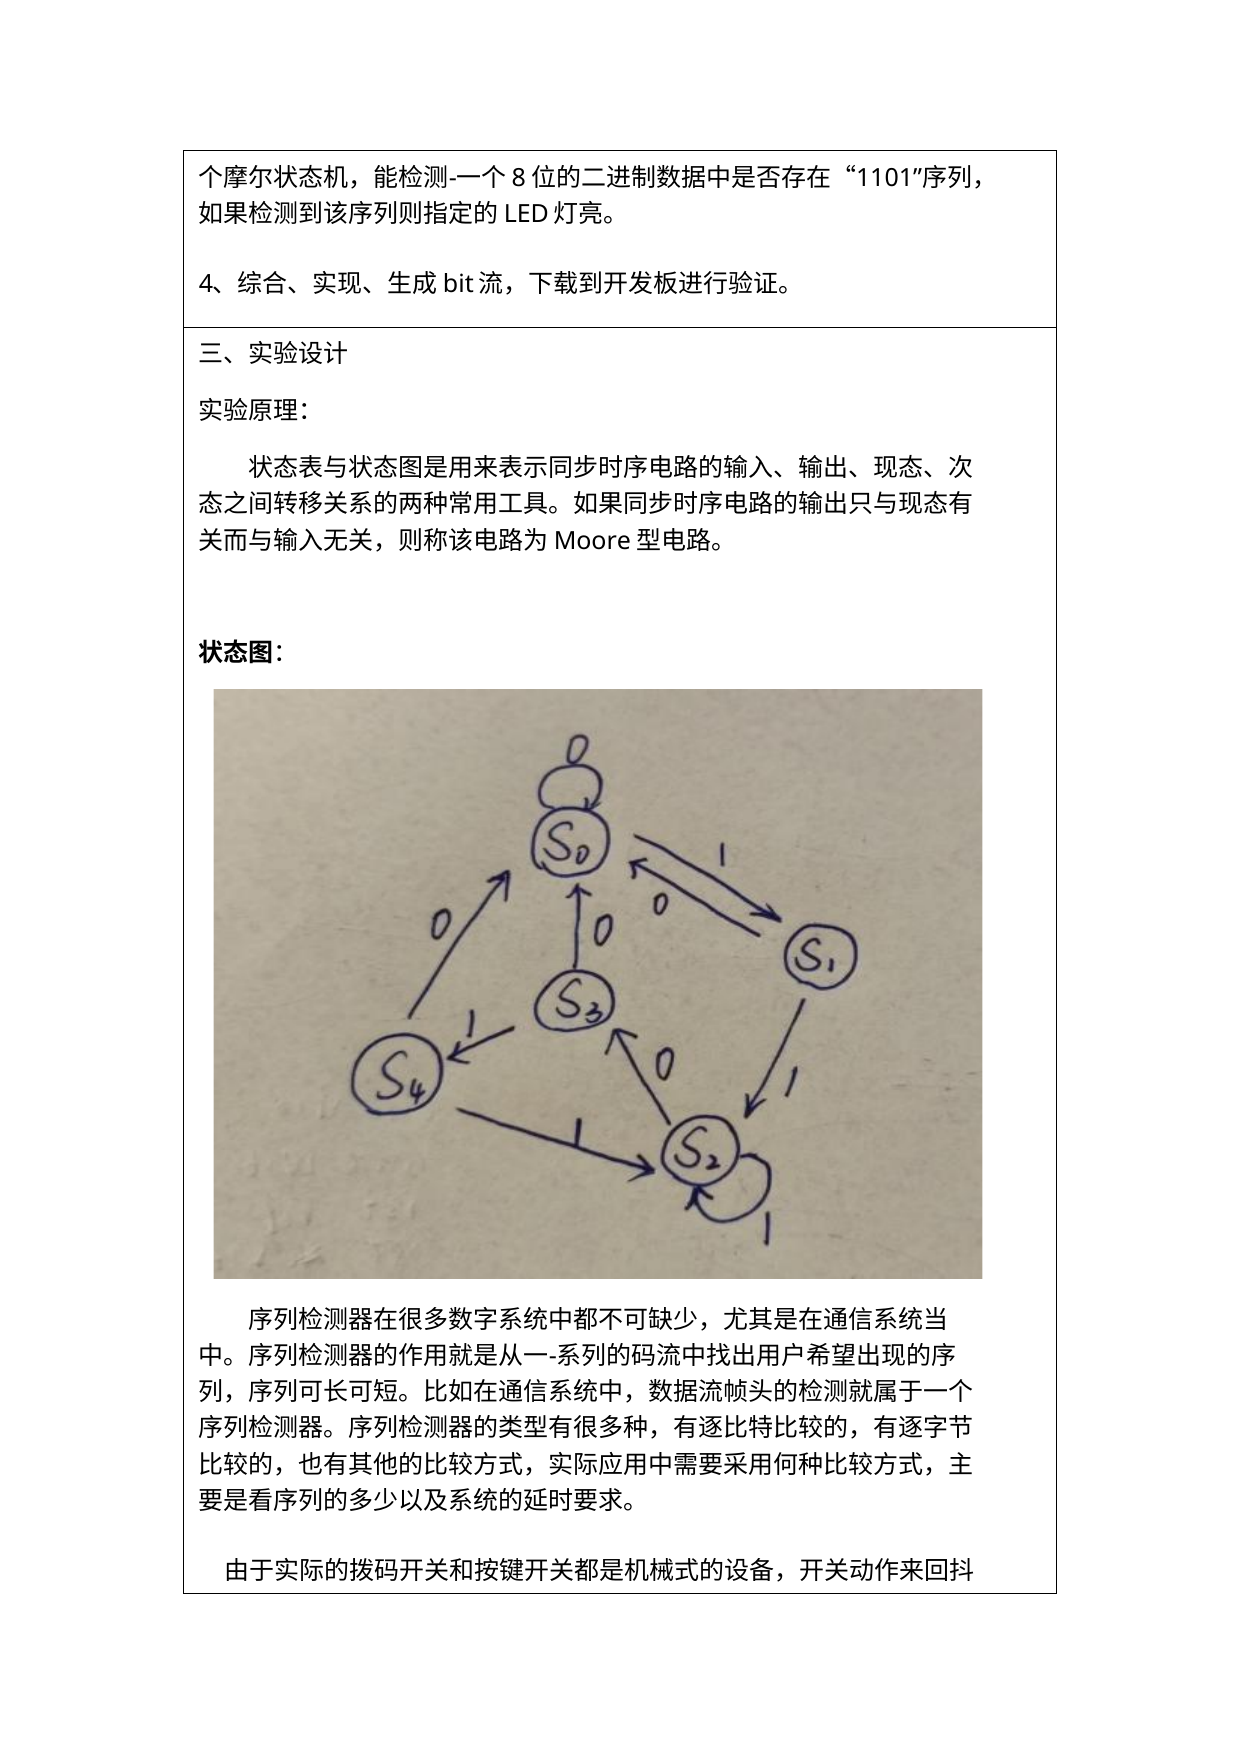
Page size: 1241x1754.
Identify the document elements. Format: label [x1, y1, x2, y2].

picture [213, 689, 983, 1279]
table_cell [184, 151, 1056, 327]
table_cell [184, 328, 1056, 1593]
